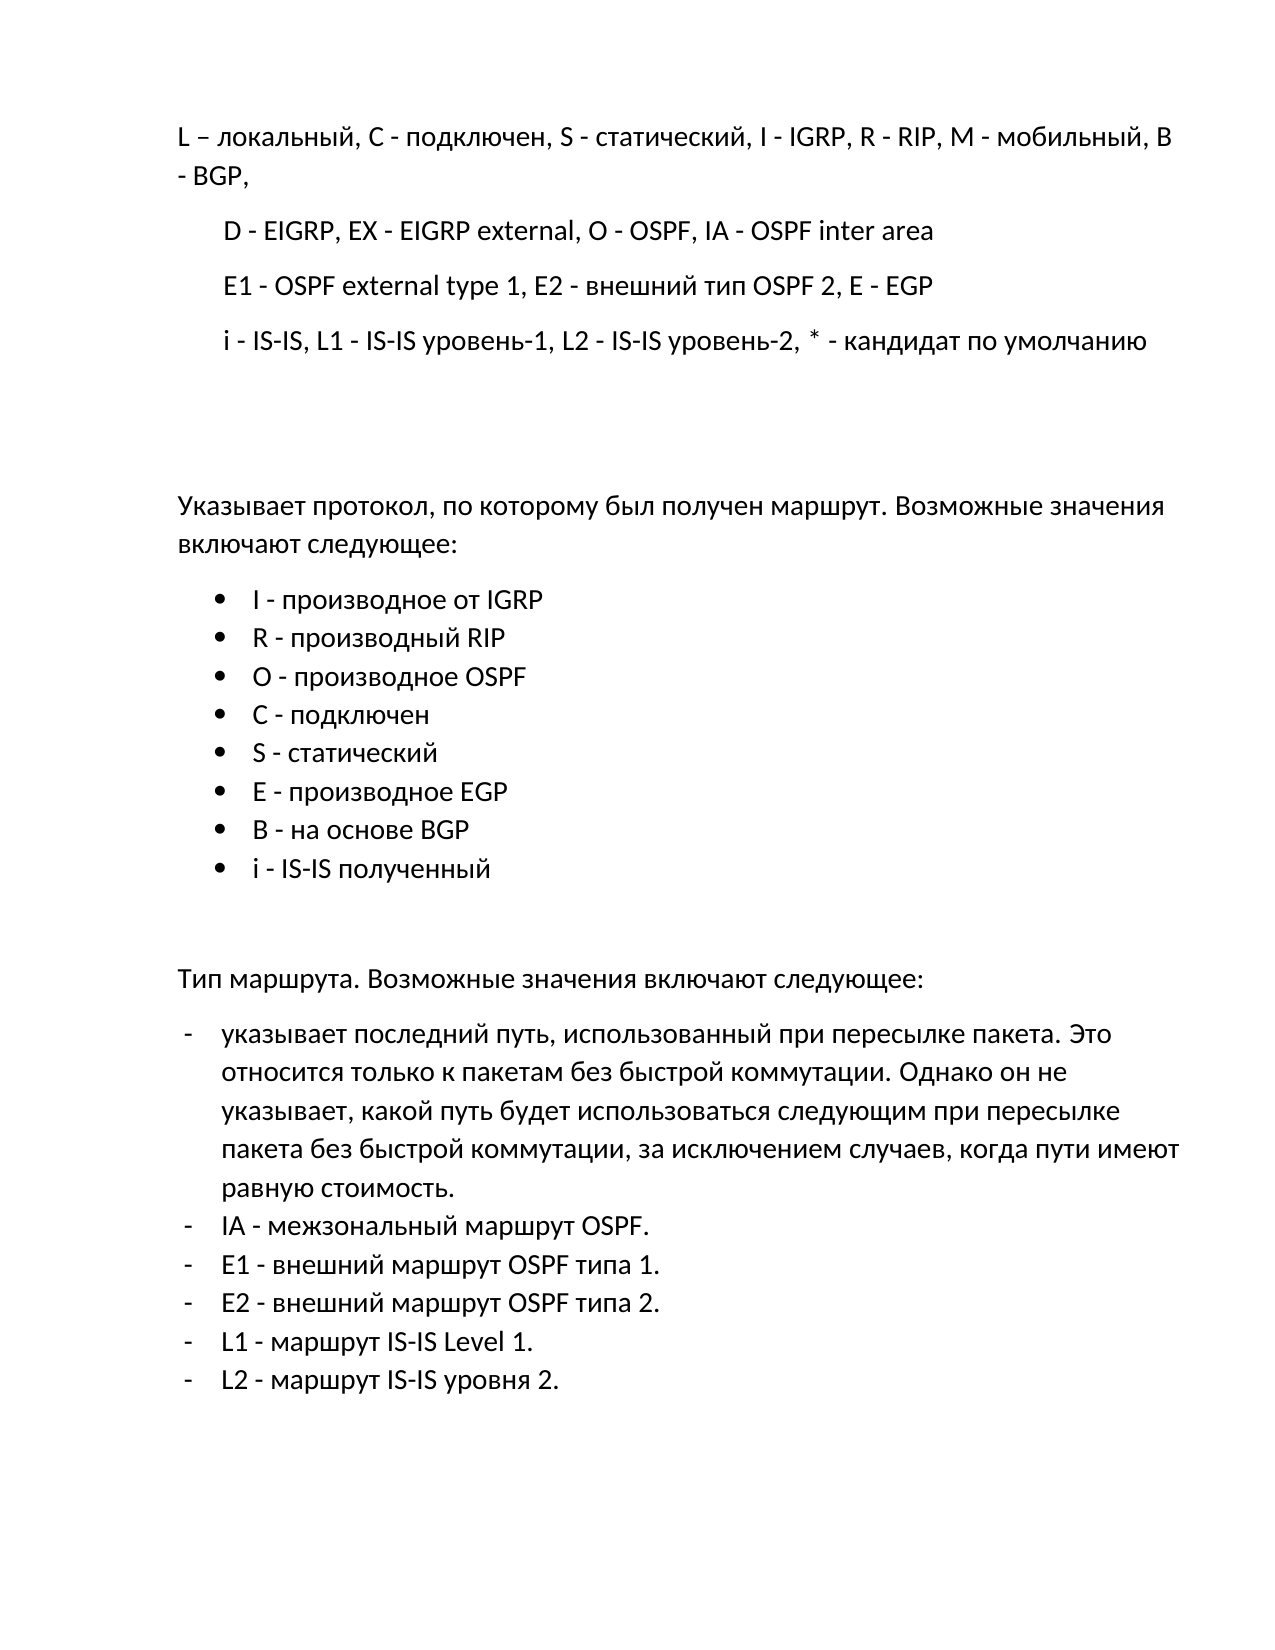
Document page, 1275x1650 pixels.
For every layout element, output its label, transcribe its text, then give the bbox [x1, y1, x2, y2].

list E - производное EGP [215, 773, 1186, 808]
list R - производный RIP [215, 619, 1186, 655]
text i - IS-IS, L1 - IS-IS уровень-1, L2 - IS-IS уровень-2, * - кандидат по умолчанию [177, 322, 1186, 357]
list L2 - маршрут IS-IS уровня 2. [183, 1361, 1186, 1397]
list I - производное от IGRP [215, 581, 1186, 616]
list IA - межзональный маршрут OSPF. [183, 1207, 1186, 1243]
list C - подключен [215, 696, 1186, 732]
list E1 - внешний маршрут OSPF типа 1. [183, 1246, 1186, 1281]
text D - EIGRP, EX - EIGRP external, O - OSPF, IA - OSPF inter area [177, 212, 1186, 247]
text Указывает протокол, по которому был получен маршрут. Возможные значения включают следующее: [177, 487, 1186, 561]
list i - IS-IS полученный [215, 850, 1186, 885]
list S - статический [215, 734, 1186, 770]
list E2 - внешний маршрут OSPF типа 2. [183, 1284, 1186, 1320]
list L1 - маршрут IS-IS Level 1. [183, 1323, 1186, 1358]
list B - на основе BGP [215, 811, 1186, 847]
list O - производное OSPF [215, 658, 1186, 693]
text L – локальный, C - подключен, S - статический, I - IGRP, R - RIP, M - мобильный, B - BGP, [177, 118, 1186, 192]
text E1 - OSPF external type 1, E2 - внешний тип OSPF 2, E - EGP [177, 267, 1186, 302]
list указывает последний путь, использованный при пересылке пакета. Это относится только к пакетам без быстрой коммутации. Однако он не указывает, какой путь будет использоваться следующим при пересылке пакета без быстрой коммутации, за исключением случаев, когда пути имеют равную стоимость. [183, 1015, 1186, 1204]
text Тип маршрута. Возможные значения включают следующее: [177, 960, 1186, 996]
